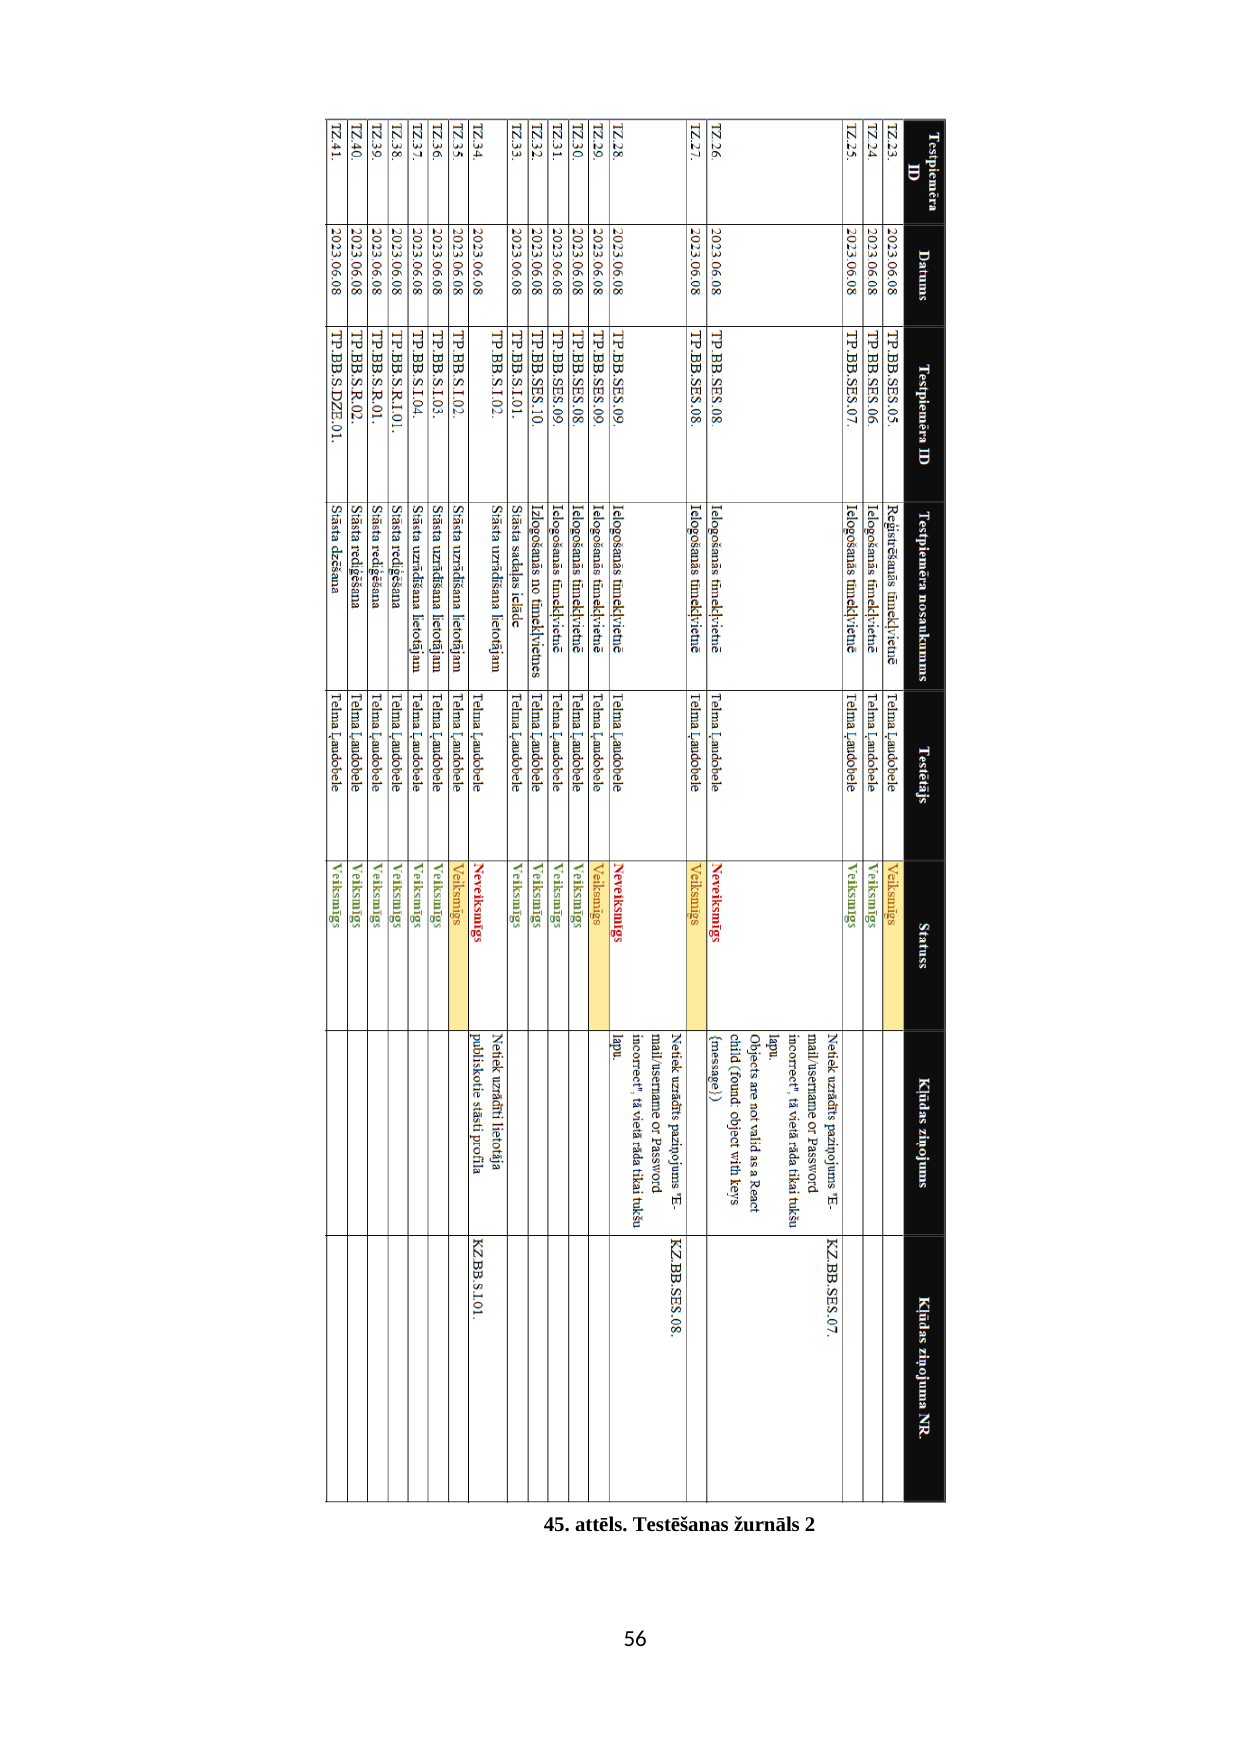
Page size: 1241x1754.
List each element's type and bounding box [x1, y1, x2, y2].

picture [325, 120, 946, 1502]
